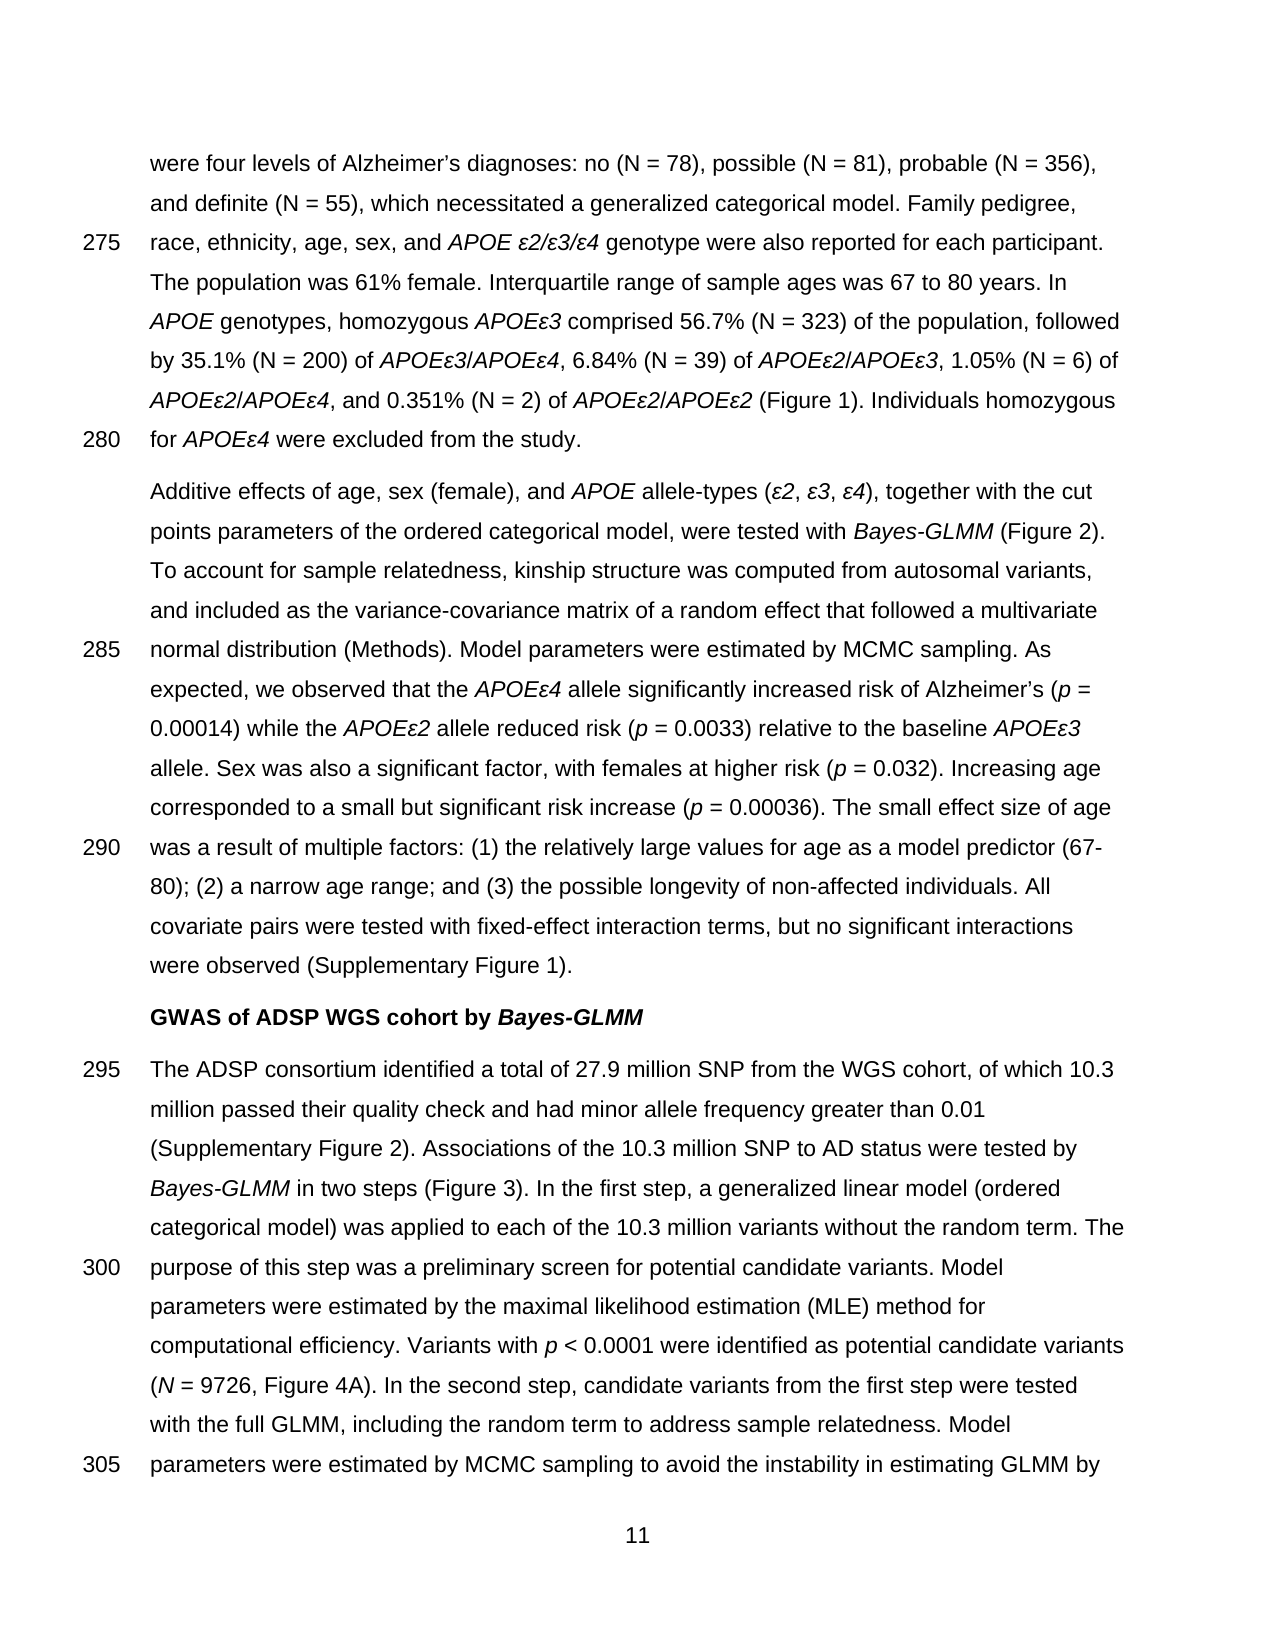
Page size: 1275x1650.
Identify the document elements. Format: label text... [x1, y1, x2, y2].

text Additive effects of age, sex (female), and APOE allele-types (ε2, ε3, ε4), together with the cut points parameters of the ordered categorical model, were tested with Bayes-GLMM (Figure 2). To account for sample relatedness, kinship structure was computed from autosomal variants, and included as the variance-covariance matrix of a random effect that followed a multivariate normal distribution (Methods). Model parameters were estimated by MCMC sampling. As expected, we observed that the APOEε4 allele significantly increased risk of Alzheimer’s (p = 0.00014) while the APOEε2 allele reduced risk (p = 0.0033) relative to the baseline APOEε3 allele. Sex was also a significant factor, with females at higher risk (p = 0.032). Increasing age corresponded to a small but significant risk increase (p = 0.00036). The small effect size of age was a result of multiple factors: (1) the relatively large values for age as a model predictor (67-80); (2) a narrow age range; and (3) the possible longevity of non-affected individuals. All covariate pairs were tested with fixed-effect interaction terms, but no significant interactions were observed (Supplementary Figure 1). [150, 478, 1125, 978]
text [150, 150, 1125, 453]
text GWAS of ADSP WGS cohort by Bayes-GLMM [150, 1004, 1125, 1030]
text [150, 1056, 1125, 1477]
